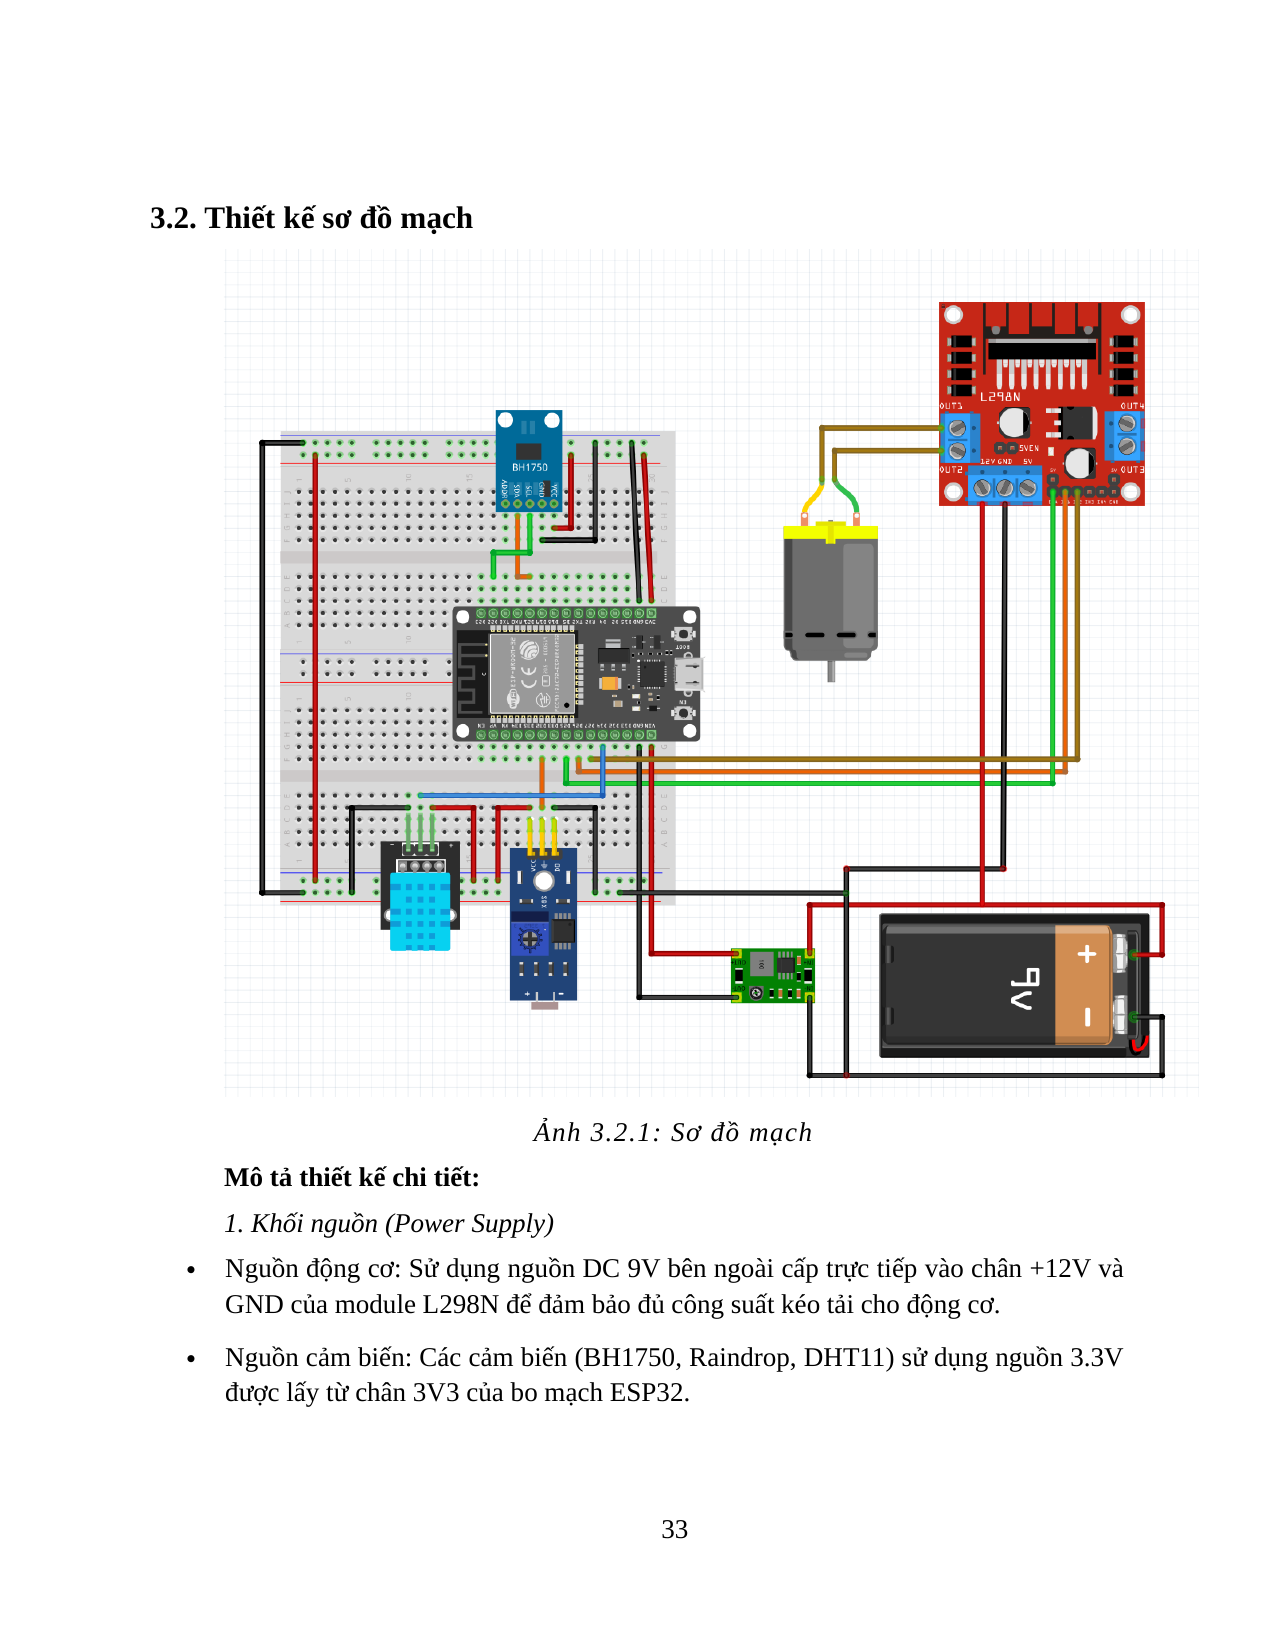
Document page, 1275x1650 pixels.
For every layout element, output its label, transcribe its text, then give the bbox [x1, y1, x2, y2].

list Nguồn động cơ: Sử dụng nguồn DC 9V bên ngoài cấp trực tiếp vào chân +12V và GND của module L298N để đảm bảo đủ công suất kéo tải cho động cơ. [187, 1253, 1125, 1319]
subtitle Ảnh 3.2.1: Sơ đồ mạch [150, 1116, 1125, 1147]
list Nguồn cảm biến: Các cảm biến (BH1750, Raindrop, DHT11) sử dụng nguồn 3.3V được lấy từ chân 3V3 của bo mạch ESP32. [187, 1341, 1125, 1408]
text Mô tả thiết kế chi tiết: [150, 1161, 1125, 1192]
text 1. Khối nguồn (Power Supply) [150, 1207, 1125, 1238]
picture [223, 249, 1199, 1097]
subtitle 3.2. Thiết kế sơ đồ mạch [150, 200, 1125, 236]
